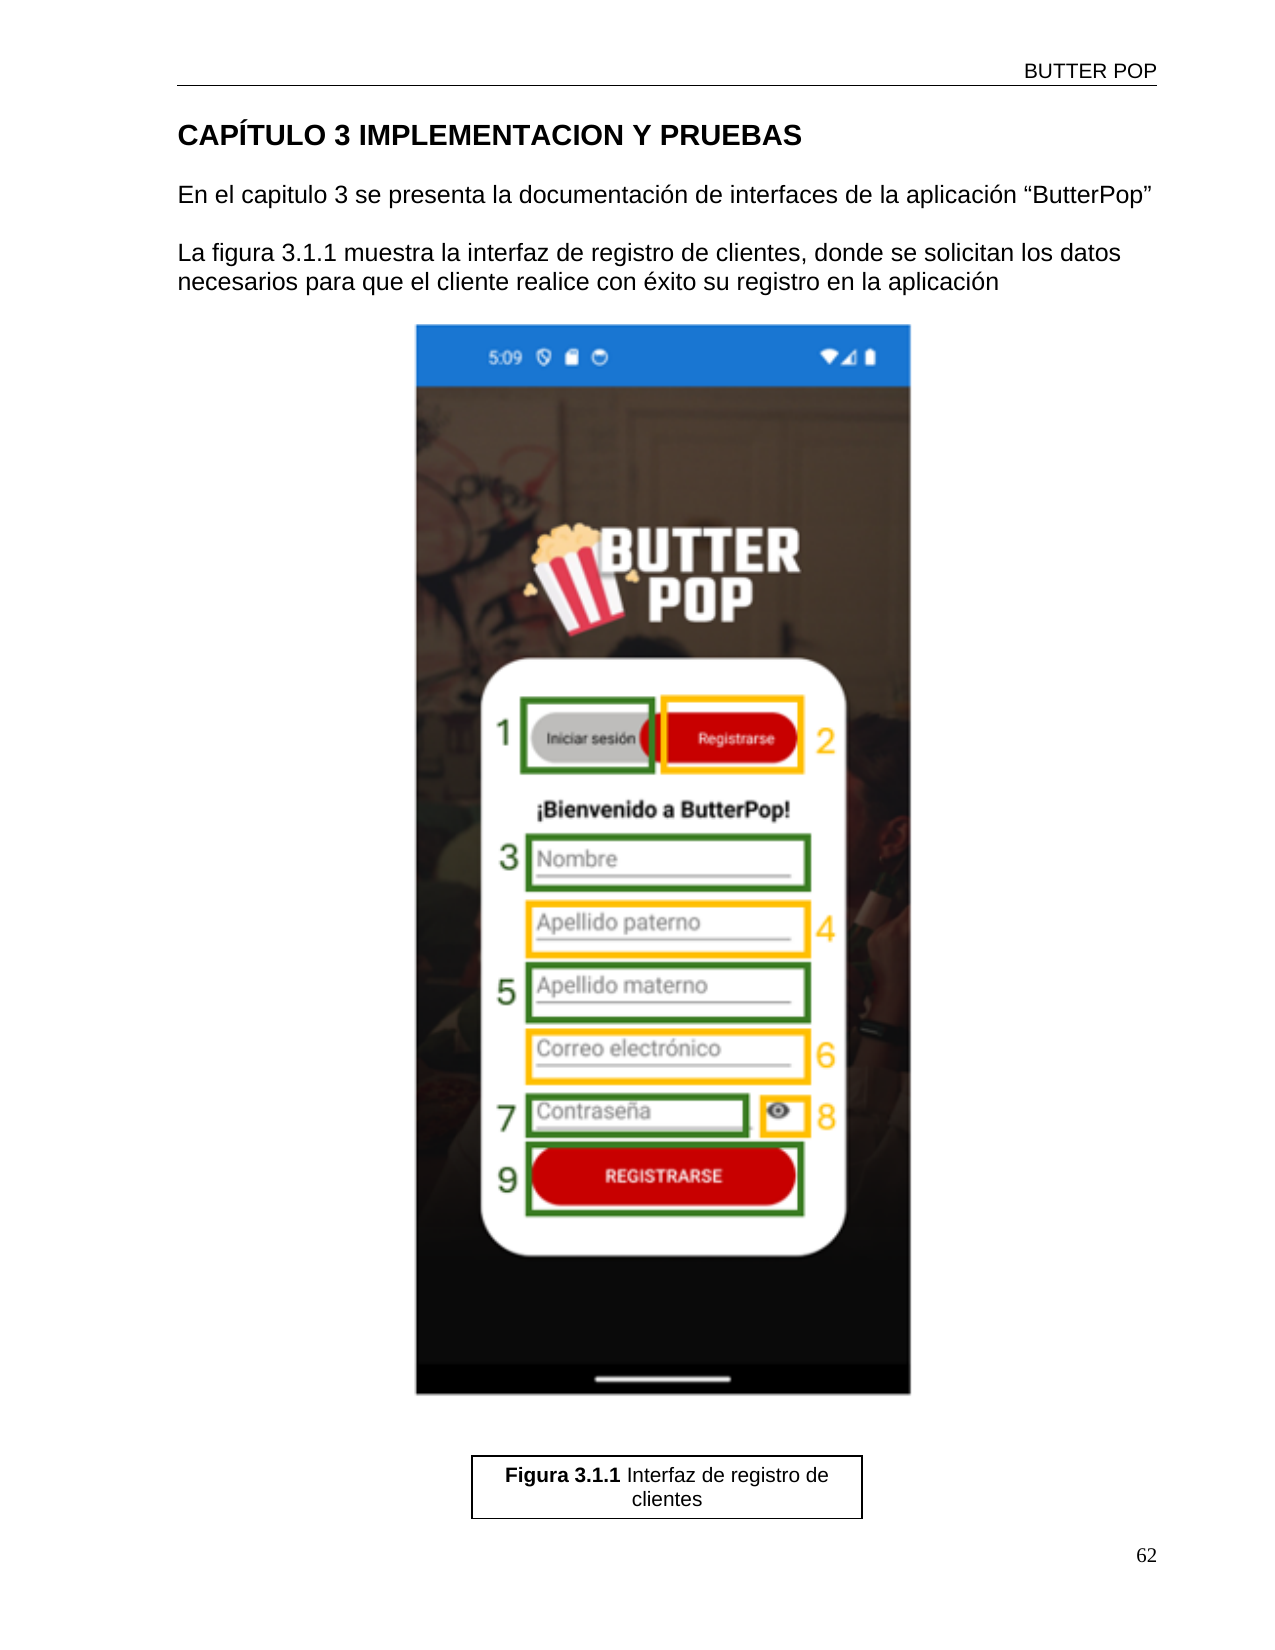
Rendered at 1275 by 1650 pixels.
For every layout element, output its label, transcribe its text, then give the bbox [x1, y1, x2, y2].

text La figura 3.1.1 muestra la interfaz de registro de clientes, donde se solicitan los datos necesarios para que el cliente realice con éxito su registro en la aplicación [177, 238, 1157, 295]
picture [413, 324, 921, 1398]
text En el capitulo 3 se presenta la documentación de interfaces de la aplicación “ButterPop” [177, 180, 1157, 209]
text CAPÍTULO 3 IMPLEMENTACION Y PRUEBAS [177, 118, 1157, 152]
